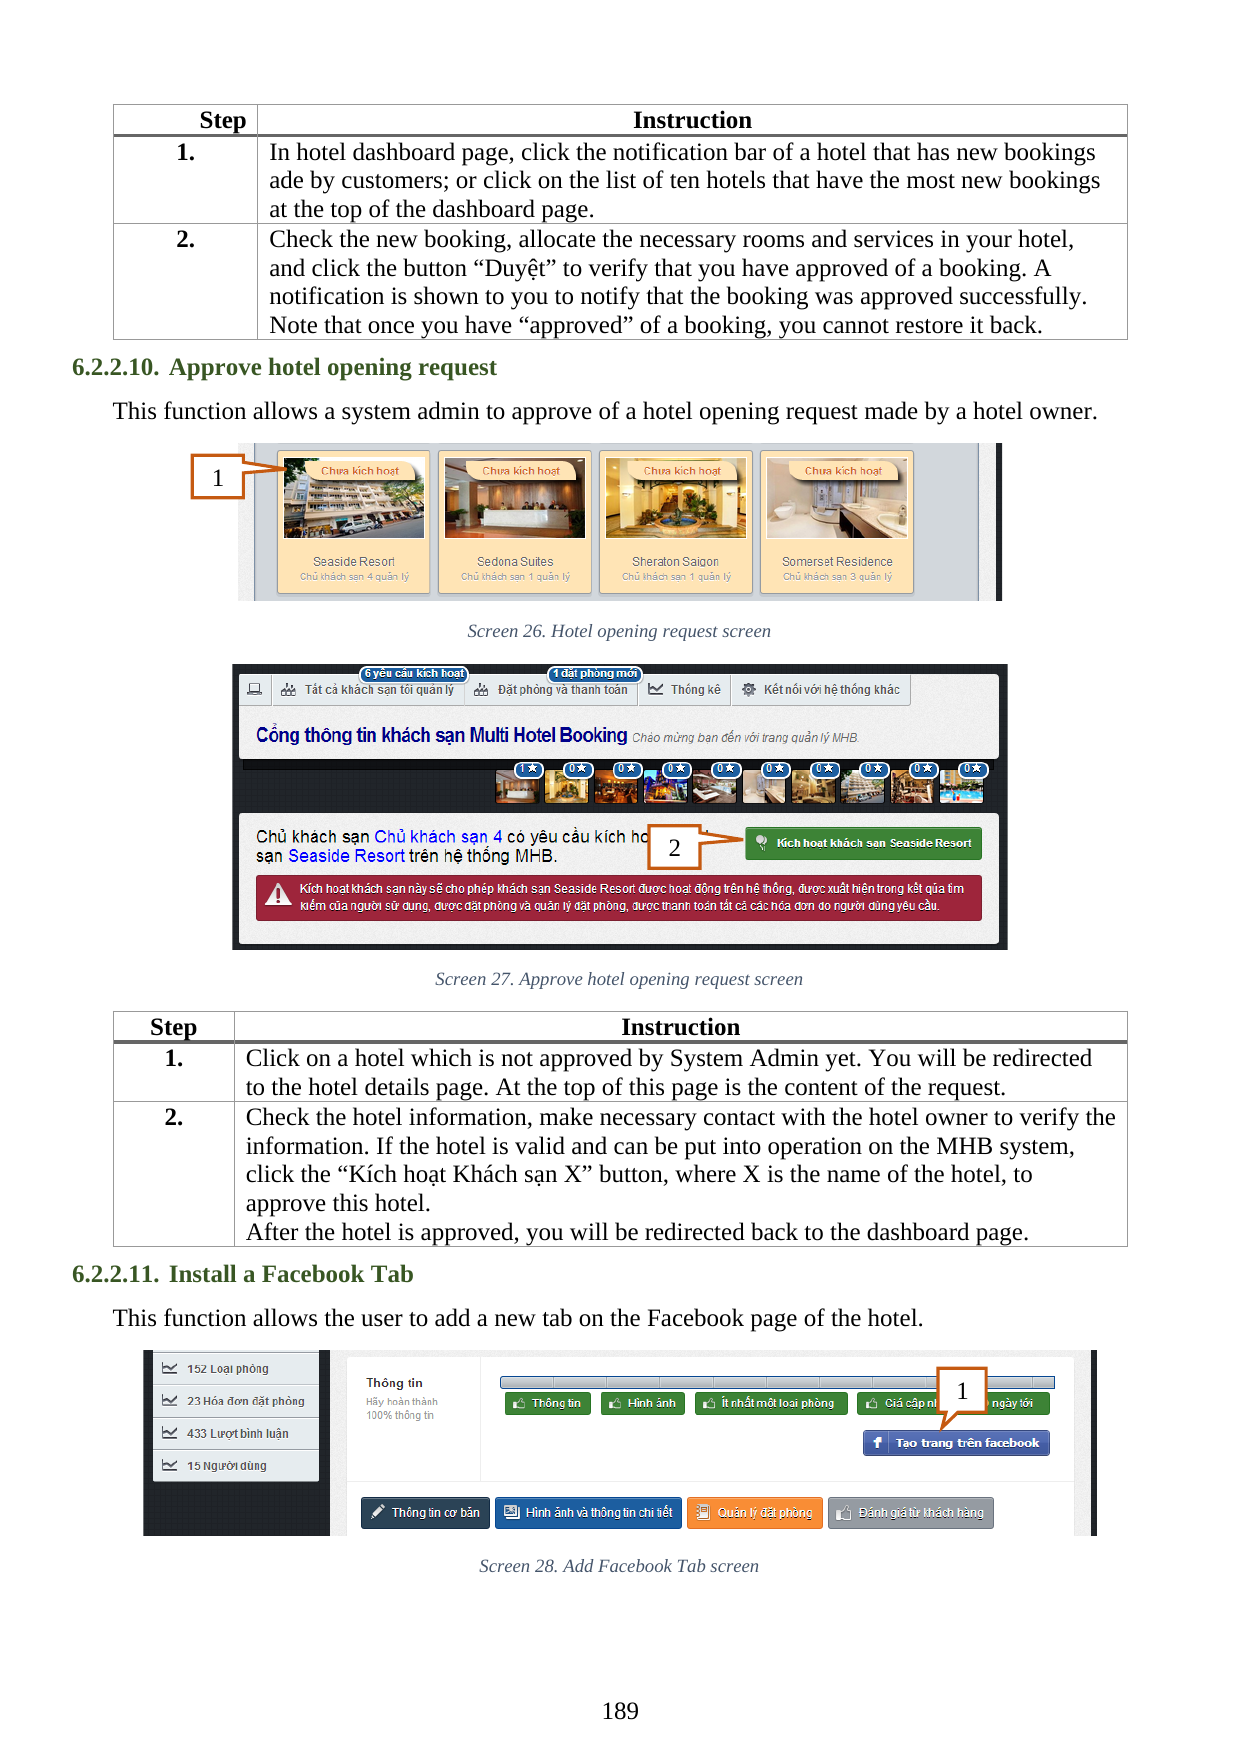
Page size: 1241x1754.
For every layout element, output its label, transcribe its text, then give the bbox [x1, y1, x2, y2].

subtitle Approve hotel opening request [159, 352, 1128, 381]
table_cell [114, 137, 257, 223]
picture [232, 664, 1008, 950]
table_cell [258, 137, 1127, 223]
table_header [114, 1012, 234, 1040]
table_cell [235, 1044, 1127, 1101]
text This function allows the user to add a new tab on the Facebook page of the hotel. [112, 1303, 1128, 1332]
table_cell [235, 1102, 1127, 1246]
subtitle Install a Facebook Tab [159, 1259, 1128, 1288]
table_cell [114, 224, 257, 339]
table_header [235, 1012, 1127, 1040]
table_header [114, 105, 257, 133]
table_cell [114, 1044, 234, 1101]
picture [238, 443, 1003, 601]
text This function allows a system admin to approve of a hotel opening request made by a hotel owner. [112, 396, 1128, 425]
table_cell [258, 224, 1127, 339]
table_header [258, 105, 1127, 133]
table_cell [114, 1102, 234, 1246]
picture [143, 1350, 1097, 1536]
